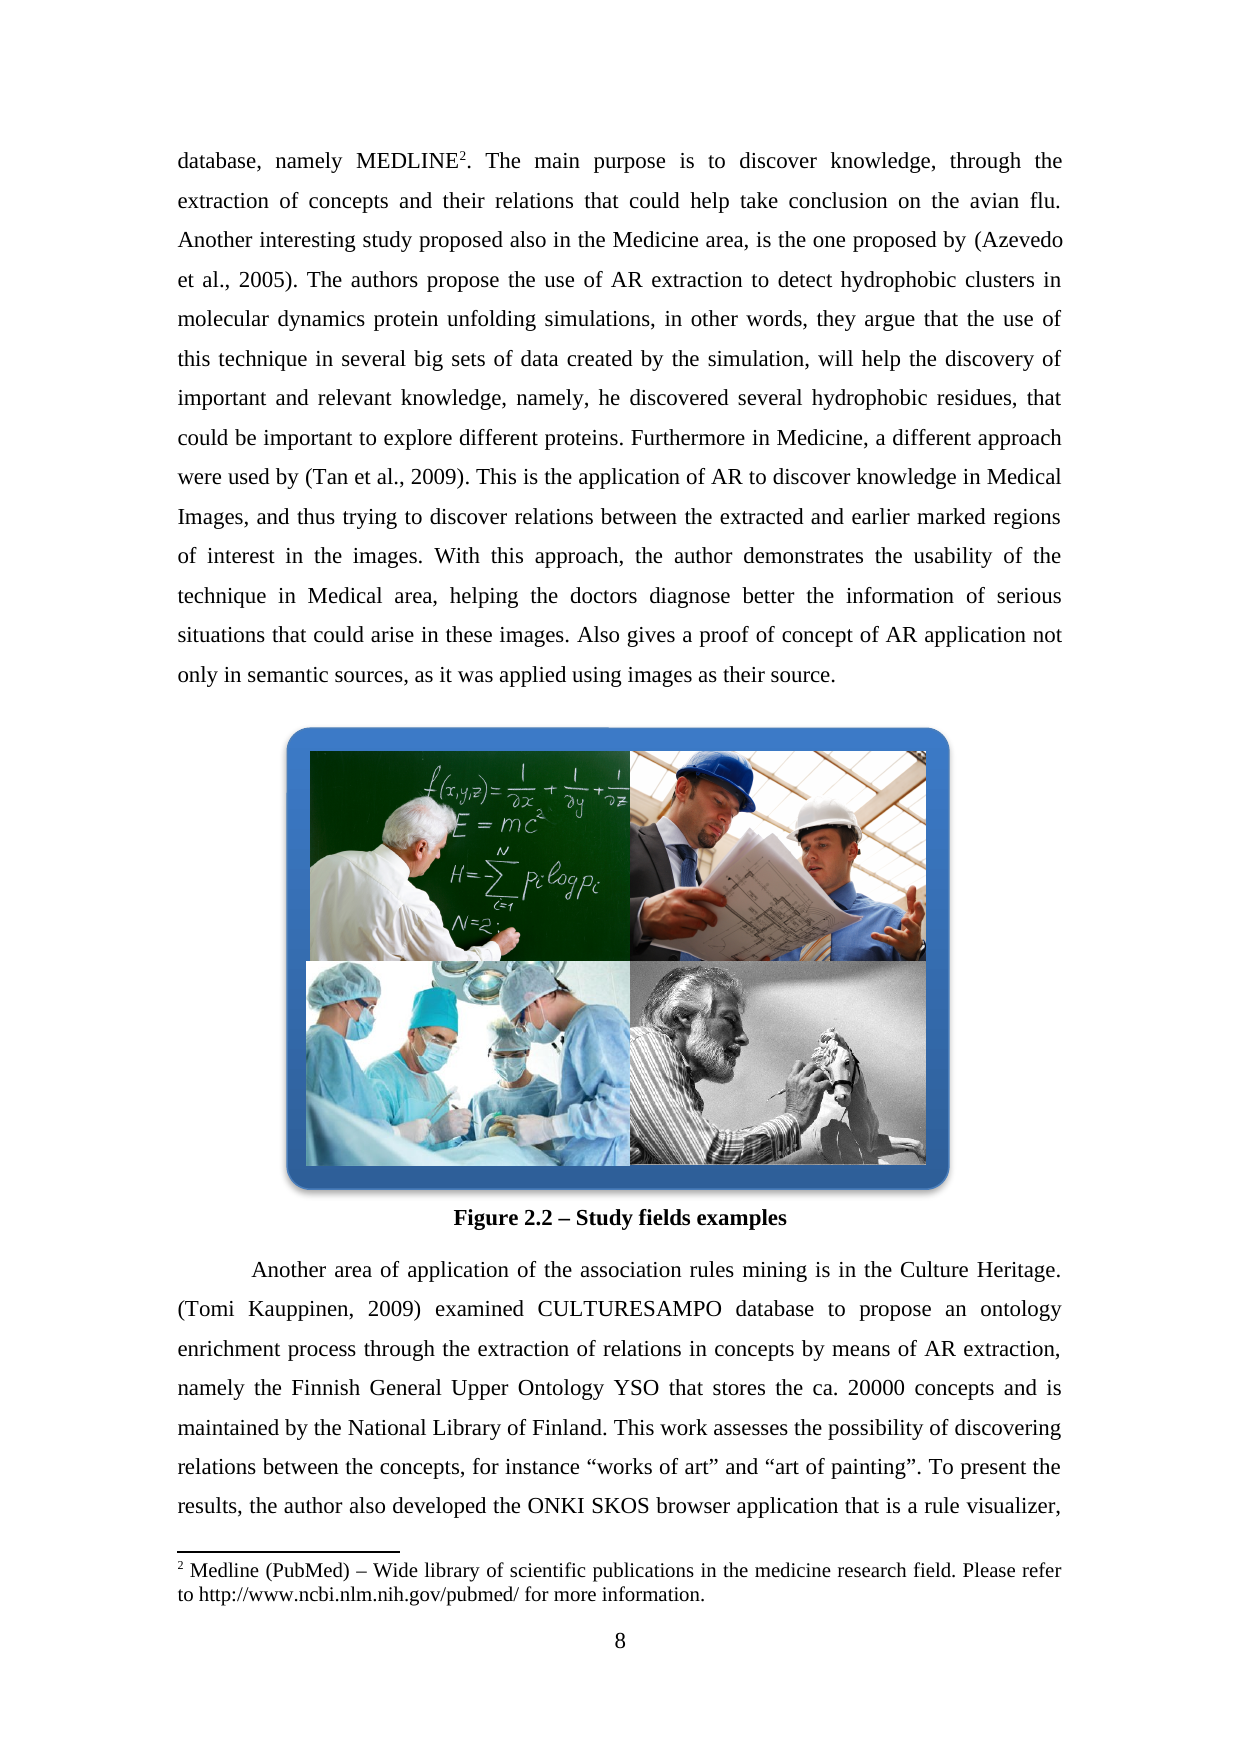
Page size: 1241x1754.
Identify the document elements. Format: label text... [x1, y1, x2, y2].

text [177, 1256, 1063, 1519]
picture [306, 751, 926, 1166]
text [177, 148, 1063, 687]
